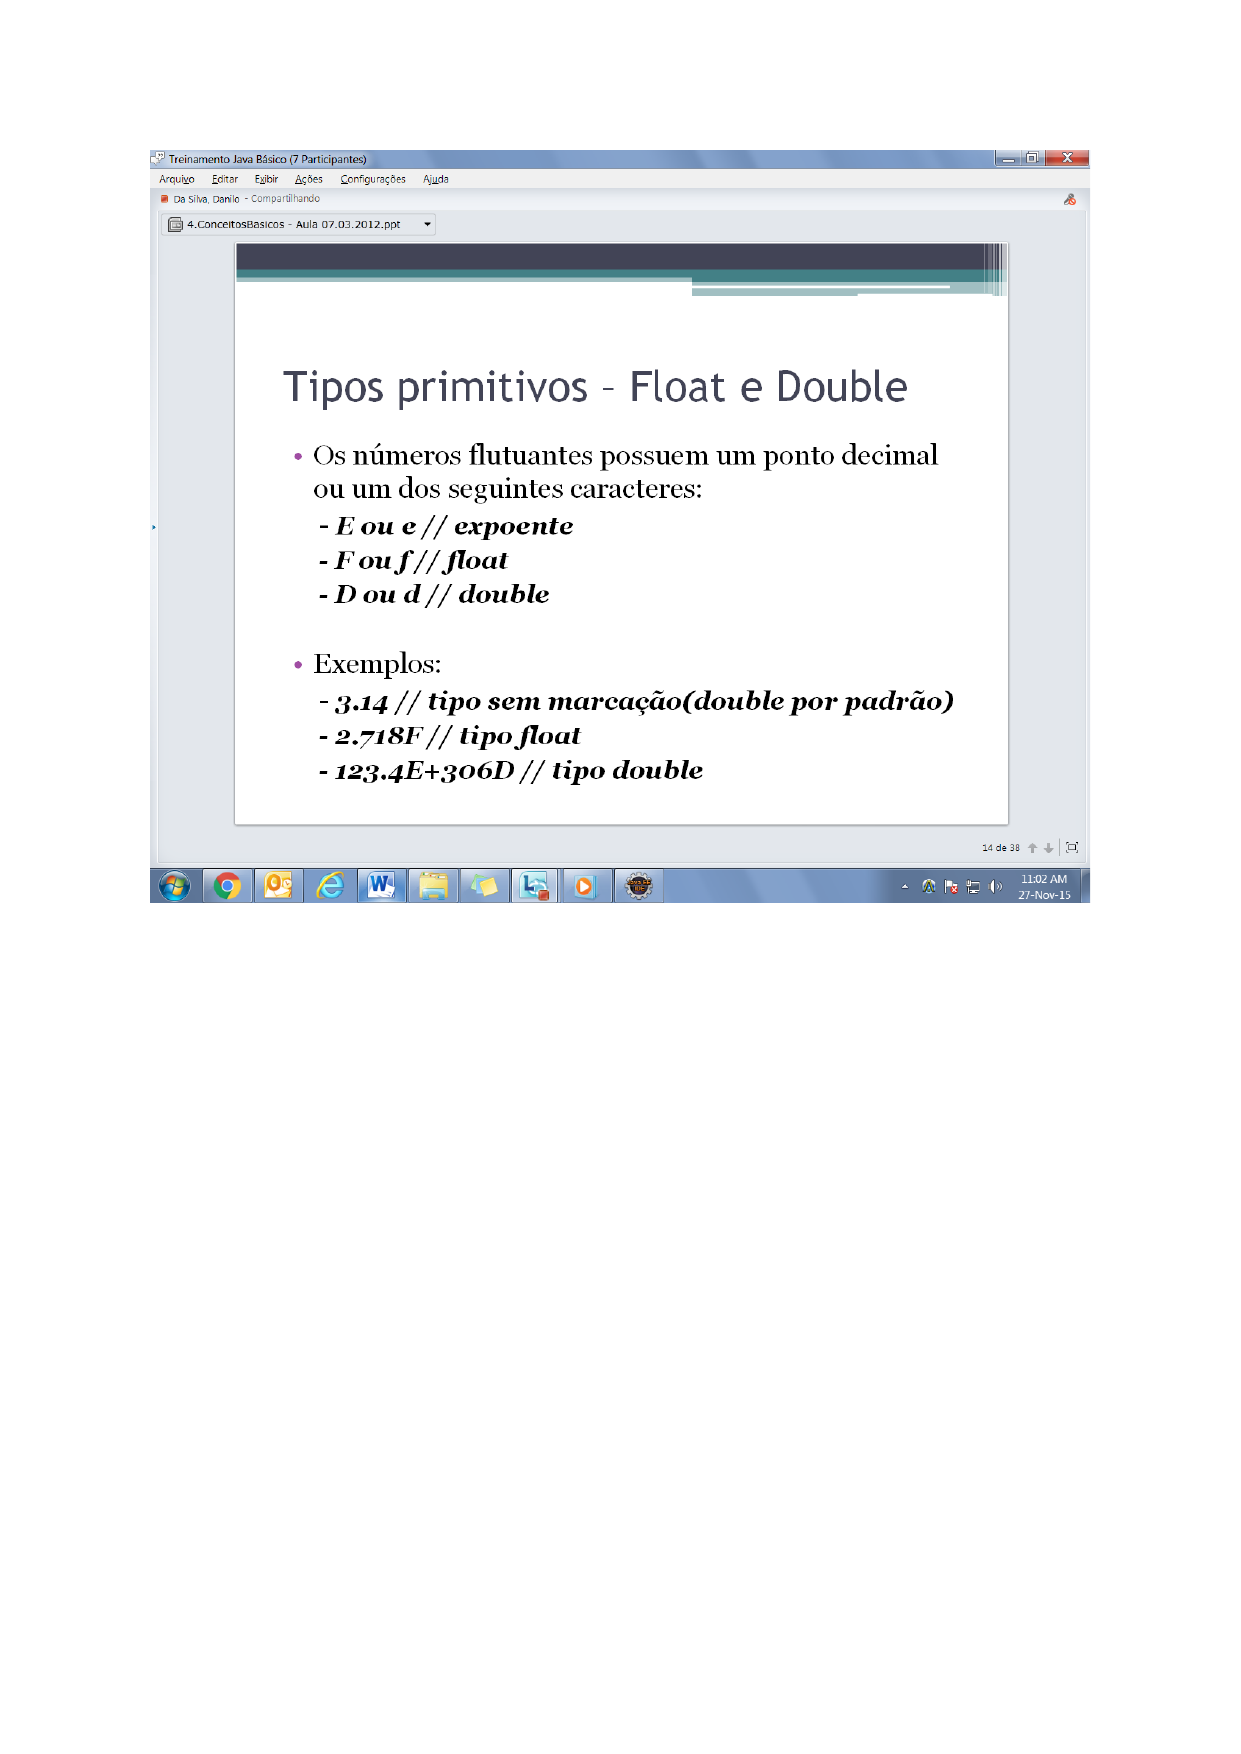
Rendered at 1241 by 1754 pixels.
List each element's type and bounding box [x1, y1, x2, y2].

picture [150, 150, 1091, 903]
